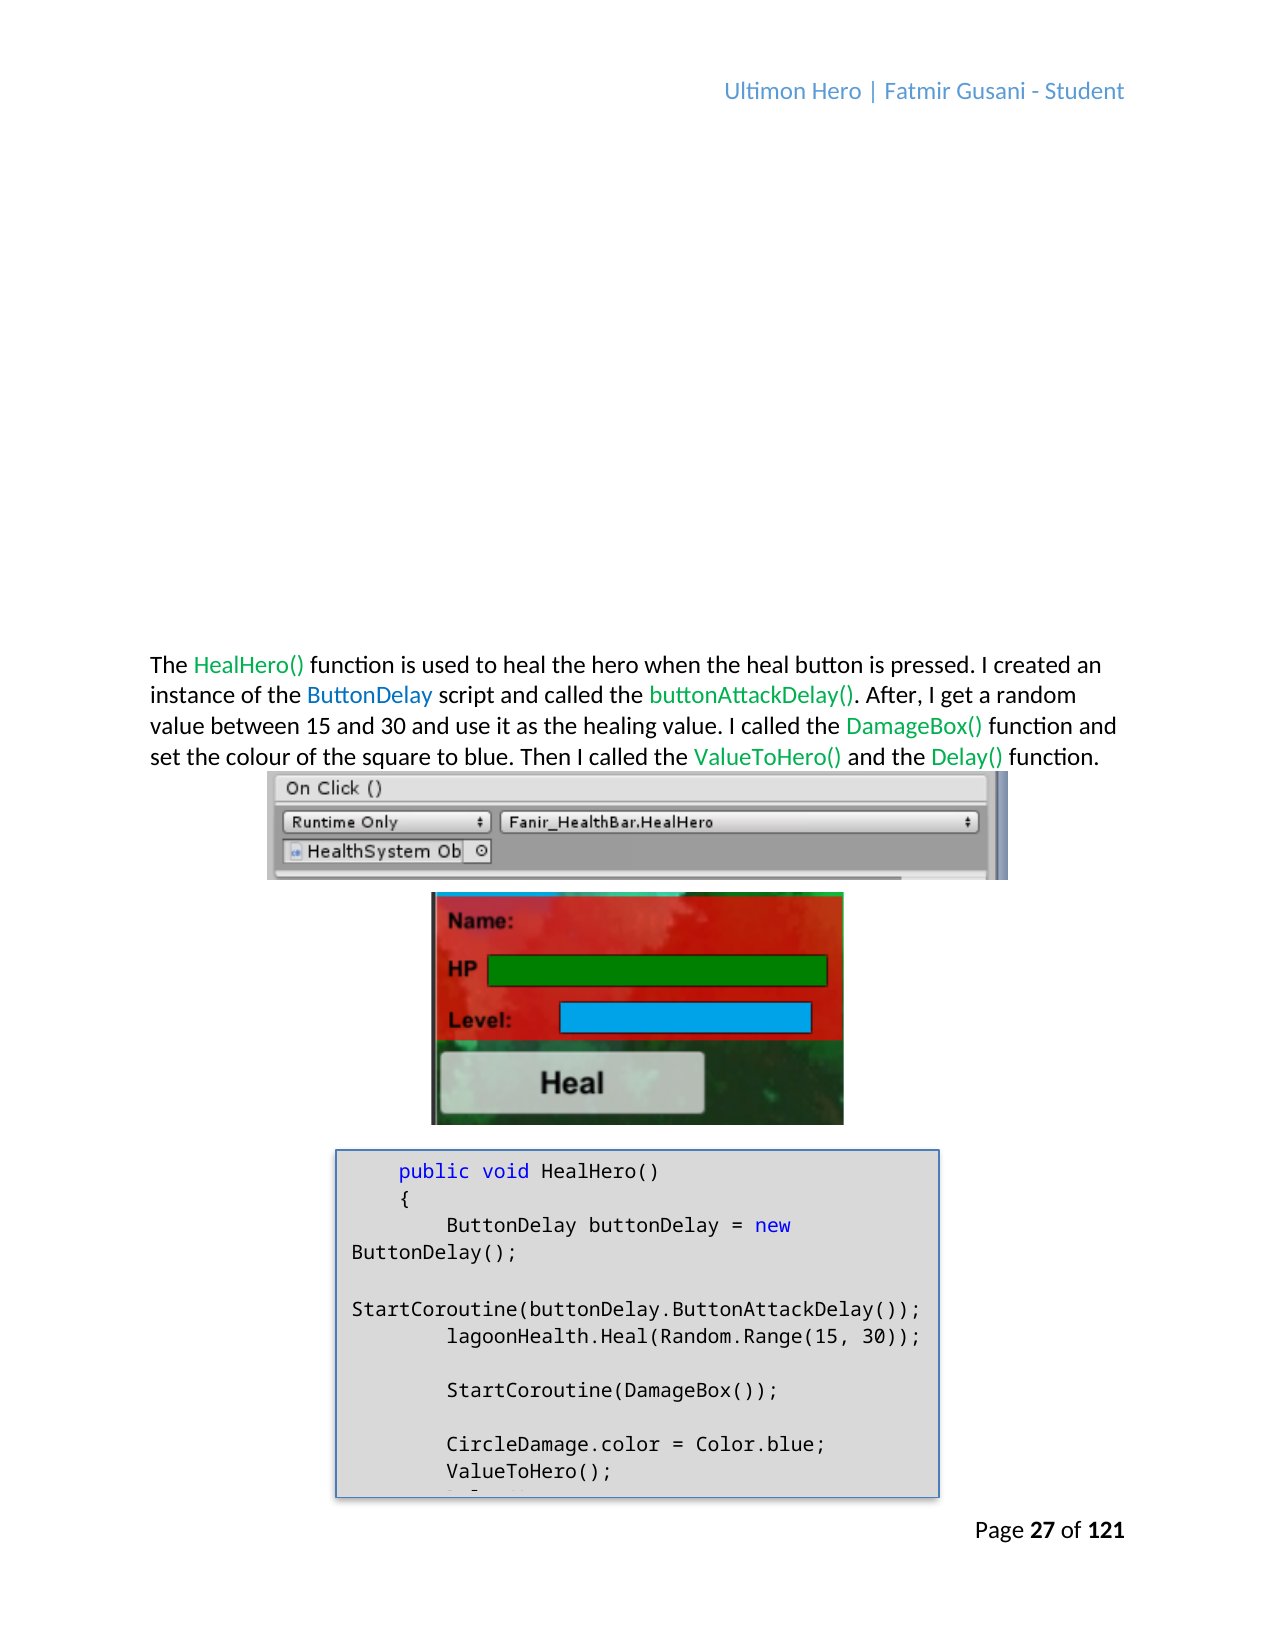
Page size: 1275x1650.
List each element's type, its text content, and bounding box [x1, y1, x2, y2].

picture [431, 892, 844, 1125]
picture [267, 771, 1008, 880]
text The HealHero() function is used to heal the hero when the heal button is pressed. I created an instance of the ButtonDelay script and called the buttonAttackDelay(). After, I get a random value between 15 and 30 and use it as the healing value. I called the DamageBox() function and set the colour of the square to blue. Then I called the ValueToHero() and the Delay() function. [150, 649, 1125, 771]
